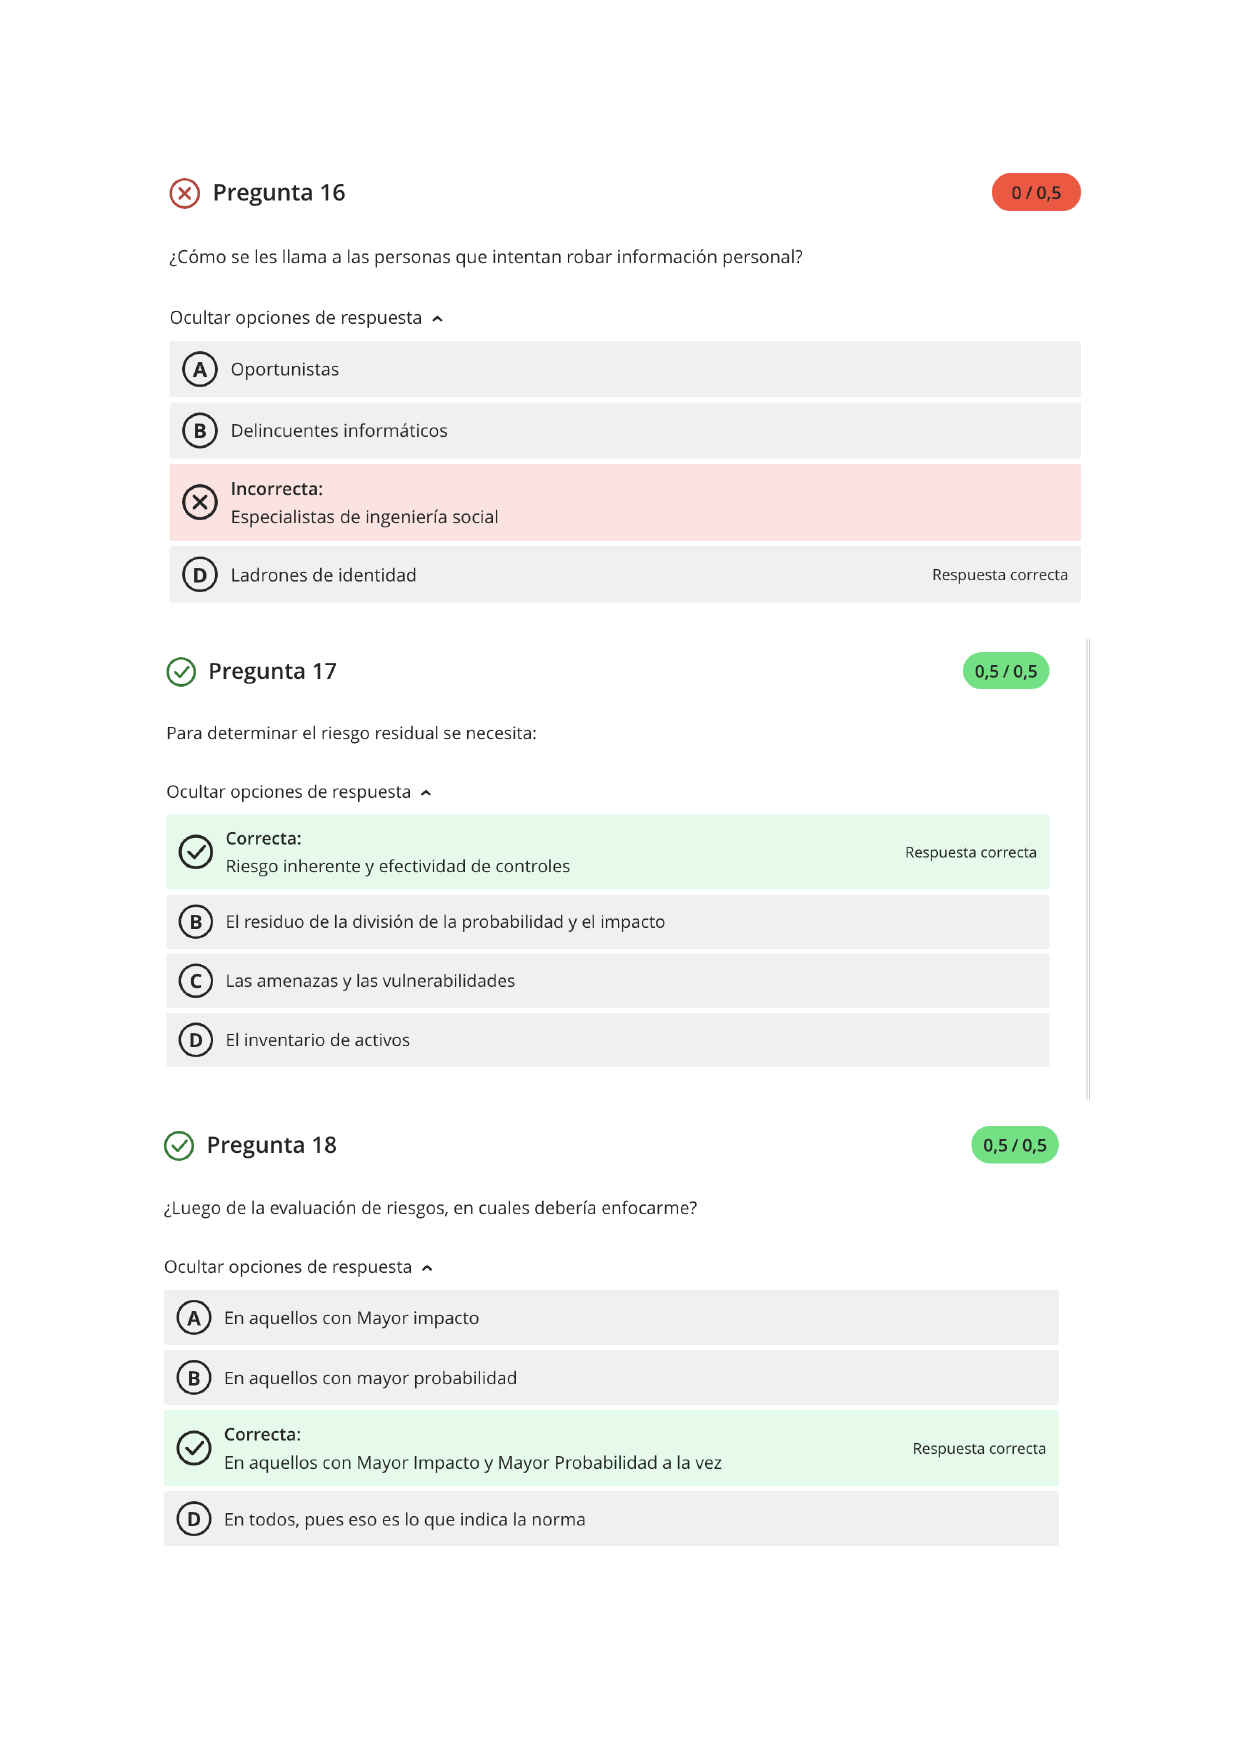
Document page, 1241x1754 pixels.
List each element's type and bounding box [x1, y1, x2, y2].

picture [150, 639, 1091, 1100]
picture [150, 1103, 1091, 1556]
picture [150, 150, 1091, 636]
